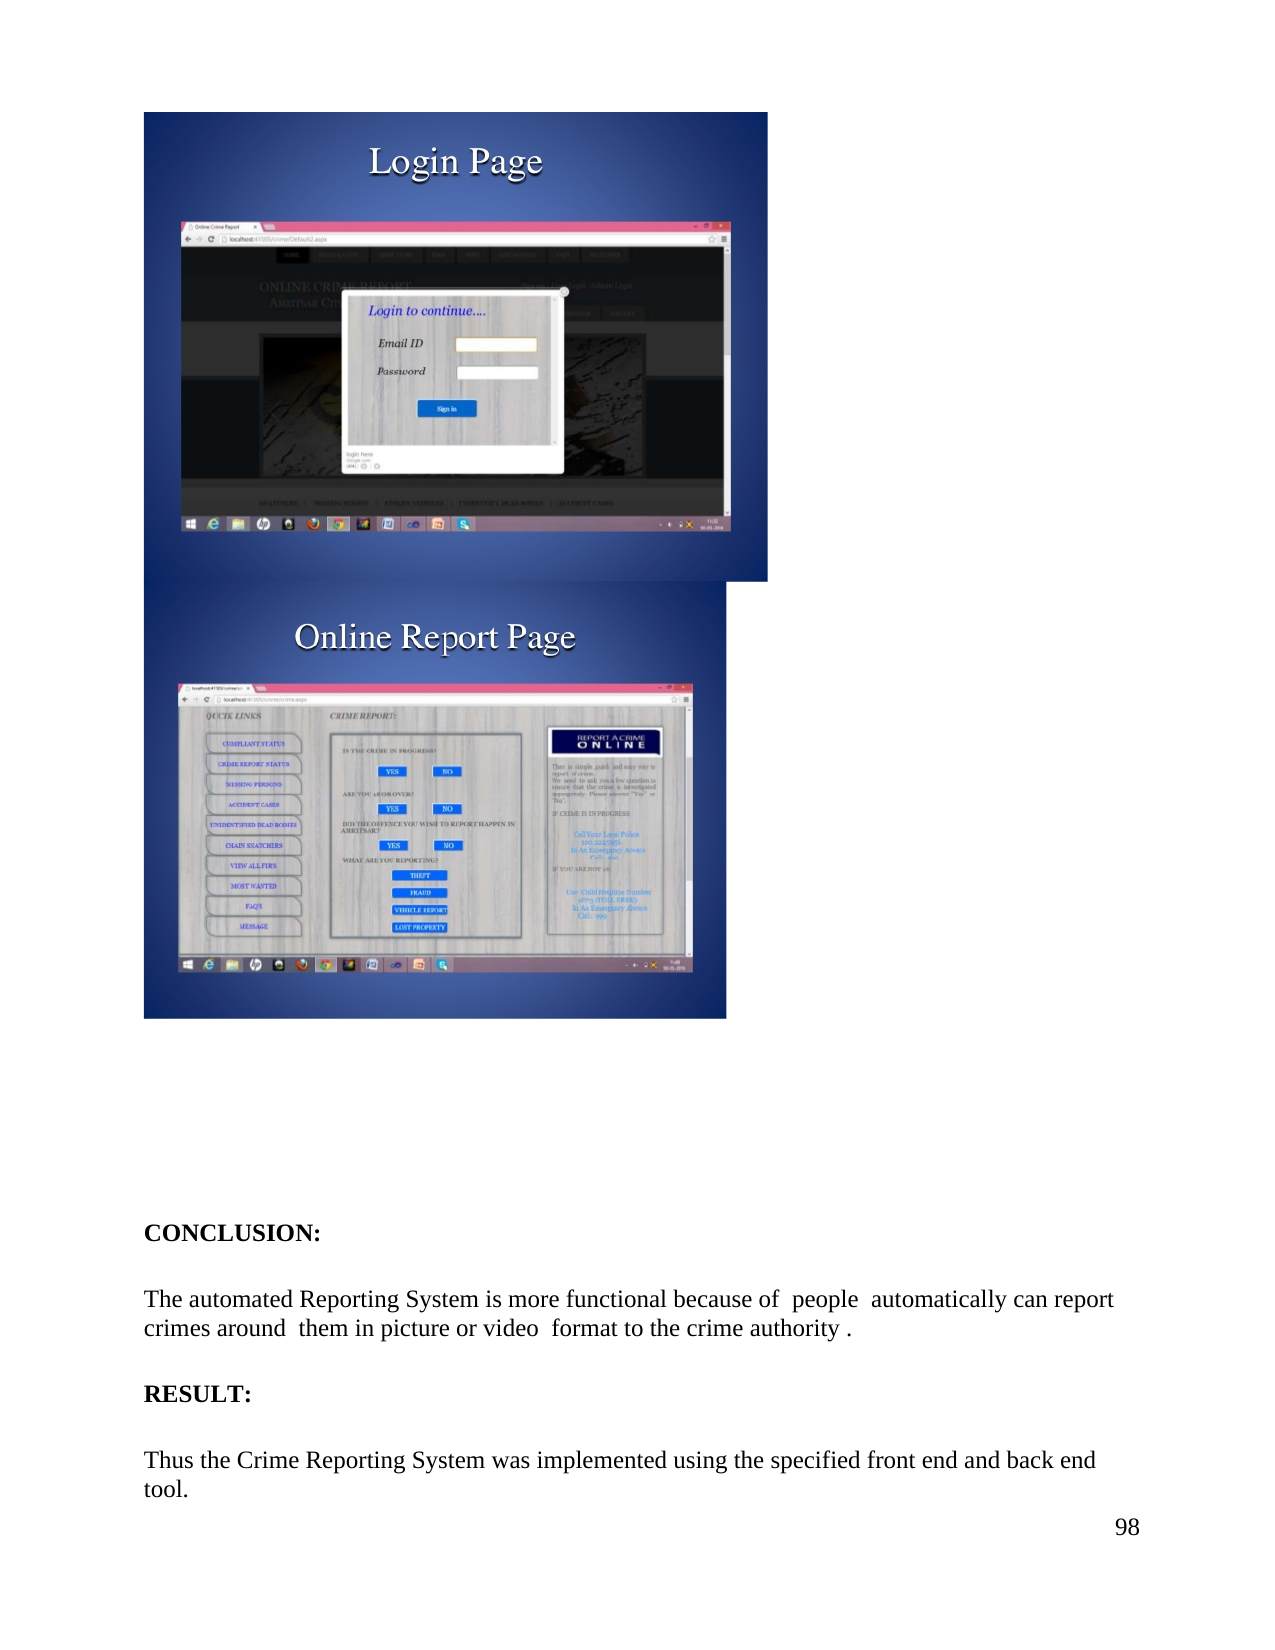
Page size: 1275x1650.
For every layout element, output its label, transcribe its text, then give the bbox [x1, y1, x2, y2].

text CONCLUSION: [144, 1218, 1139, 1246]
text Thus the Crime Reporting System was implemented using the specified front end and back end tool. [144, 1445, 1139, 1503]
picture [143, 112, 768, 1019]
text The automated Reporting System is more functional because of people automatically can report crimes around them in picture or video format to the crime authority . [144, 1284, 1139, 1341]
text RESULT: [144, 1379, 1139, 1408]
